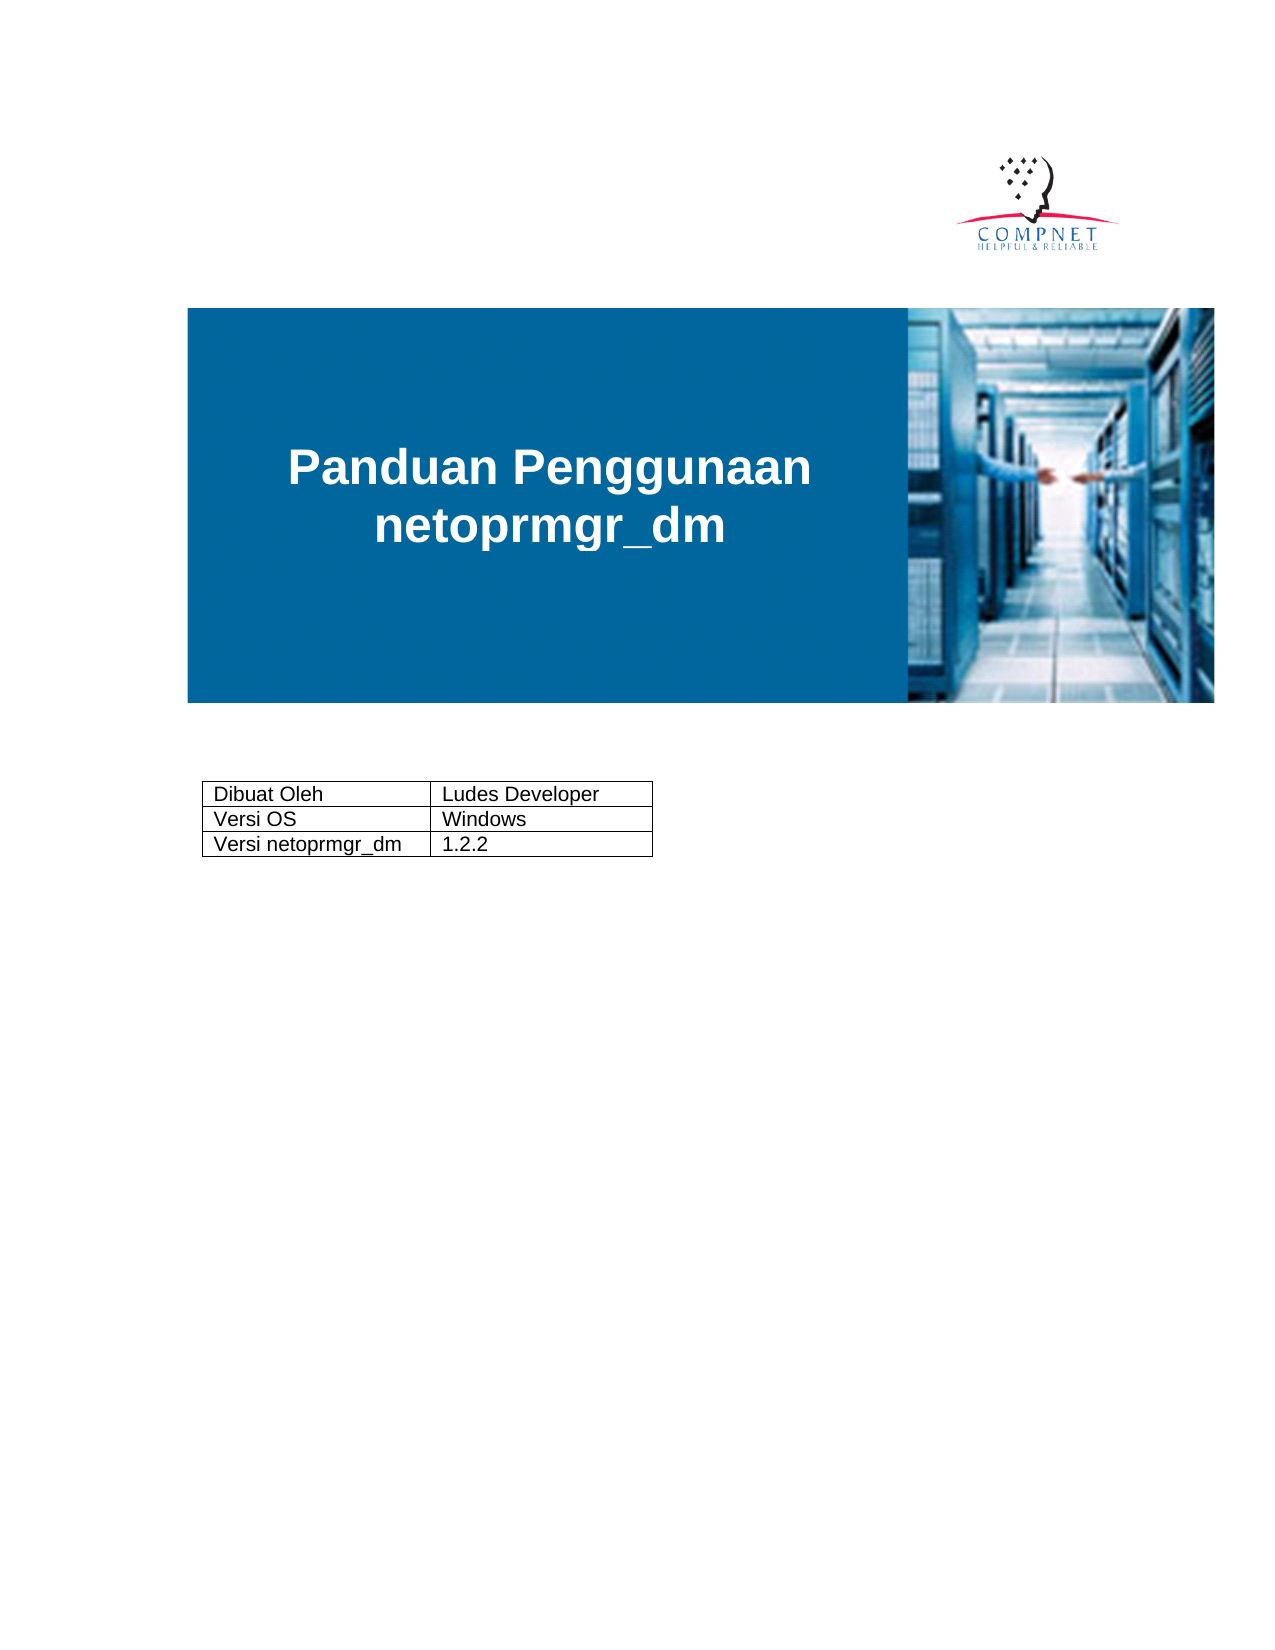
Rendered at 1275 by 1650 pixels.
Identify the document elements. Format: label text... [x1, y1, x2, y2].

table_cell Versi OS [203, 807, 430, 831]
picture [947, 150, 1125, 260]
table_header Dibuat Oleh [203, 782, 430, 806]
picture [907, 308, 1215, 703]
table_header Ludes Developer [431, 782, 652, 806]
table_cell 1.2.2 [431, 832, 652, 856]
picture [691, 526, 695, 541]
table_cell Versi netoprmgr_dm [203, 832, 430, 856]
table_cell Windows [431, 807, 652, 831]
